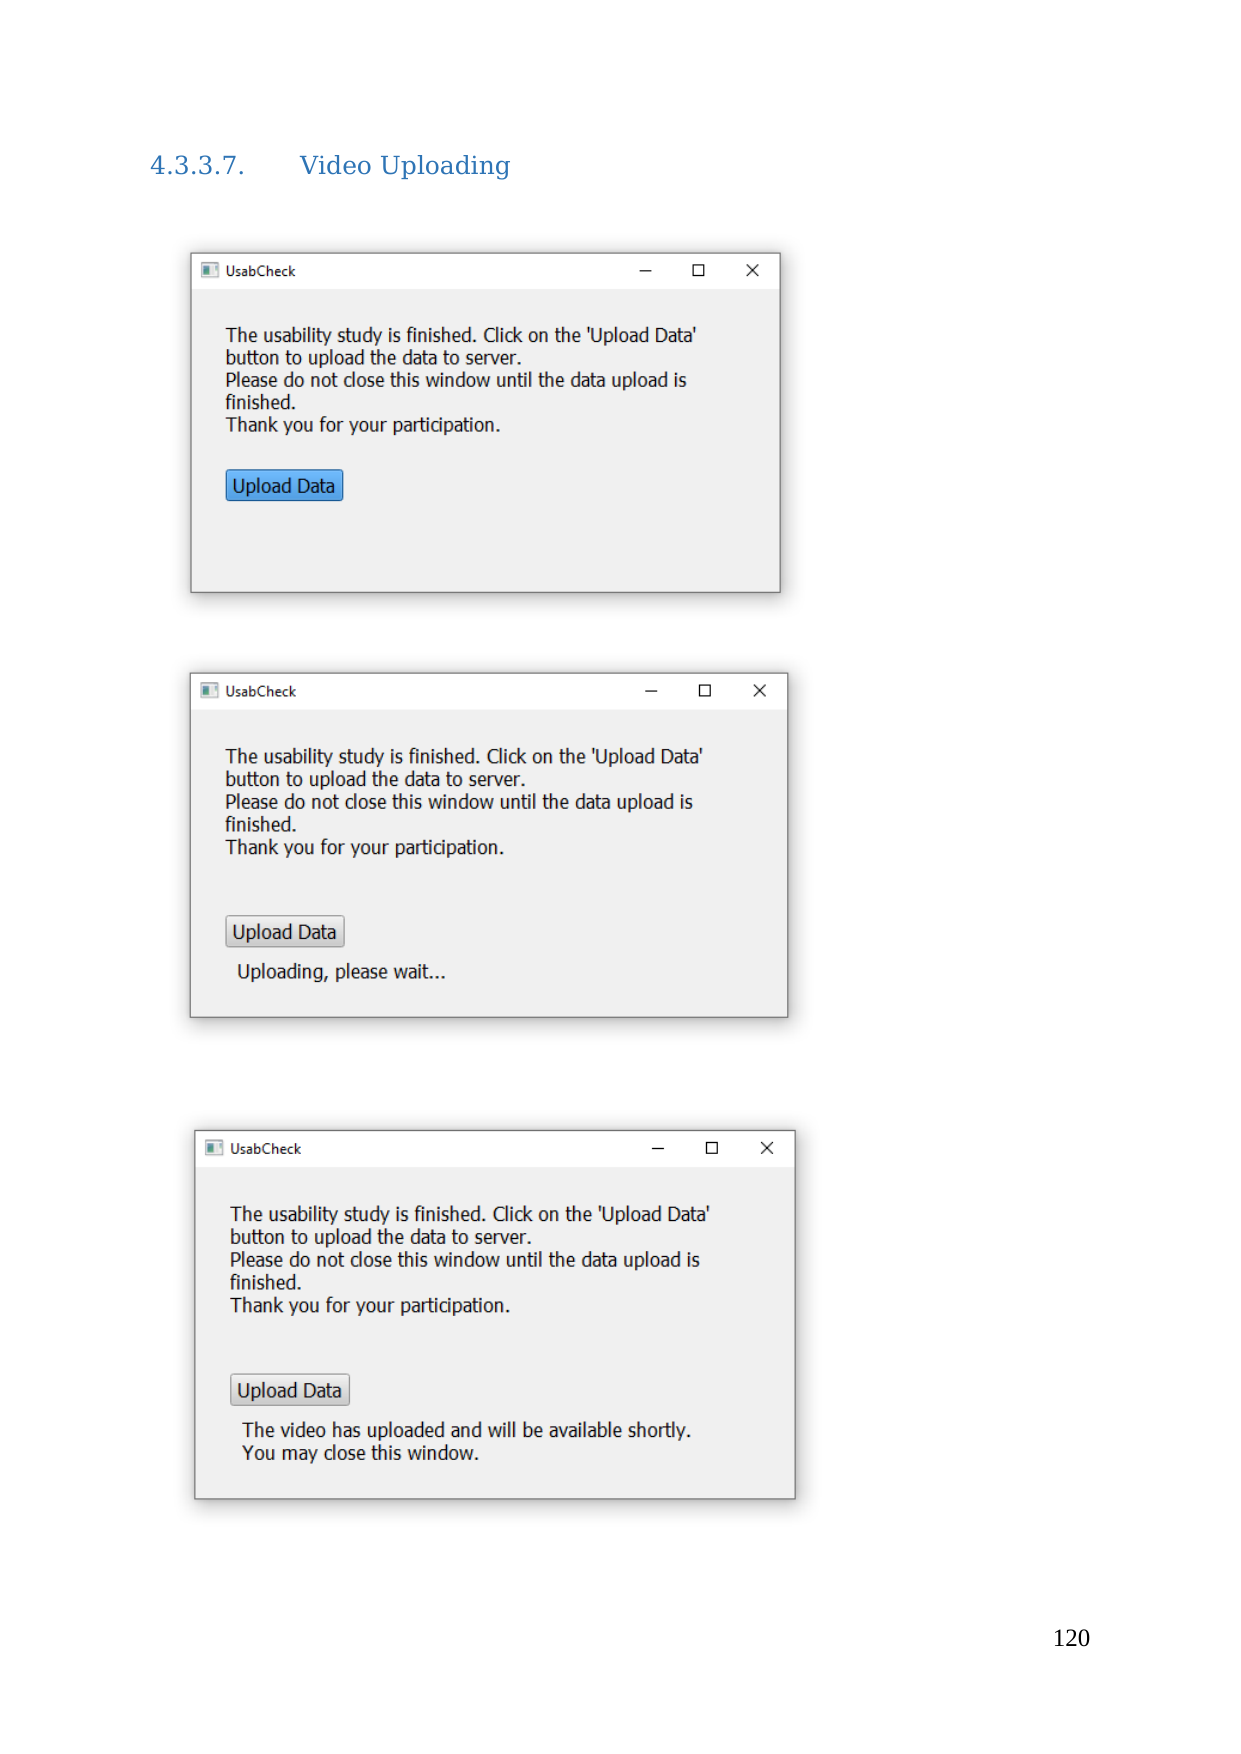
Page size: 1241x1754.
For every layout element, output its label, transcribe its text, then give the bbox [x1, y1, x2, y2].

picture [150, 223, 829, 1061]
picture [150, 1088, 845, 1544]
subtitle Video Uploading [150, 150, 1090, 180]
